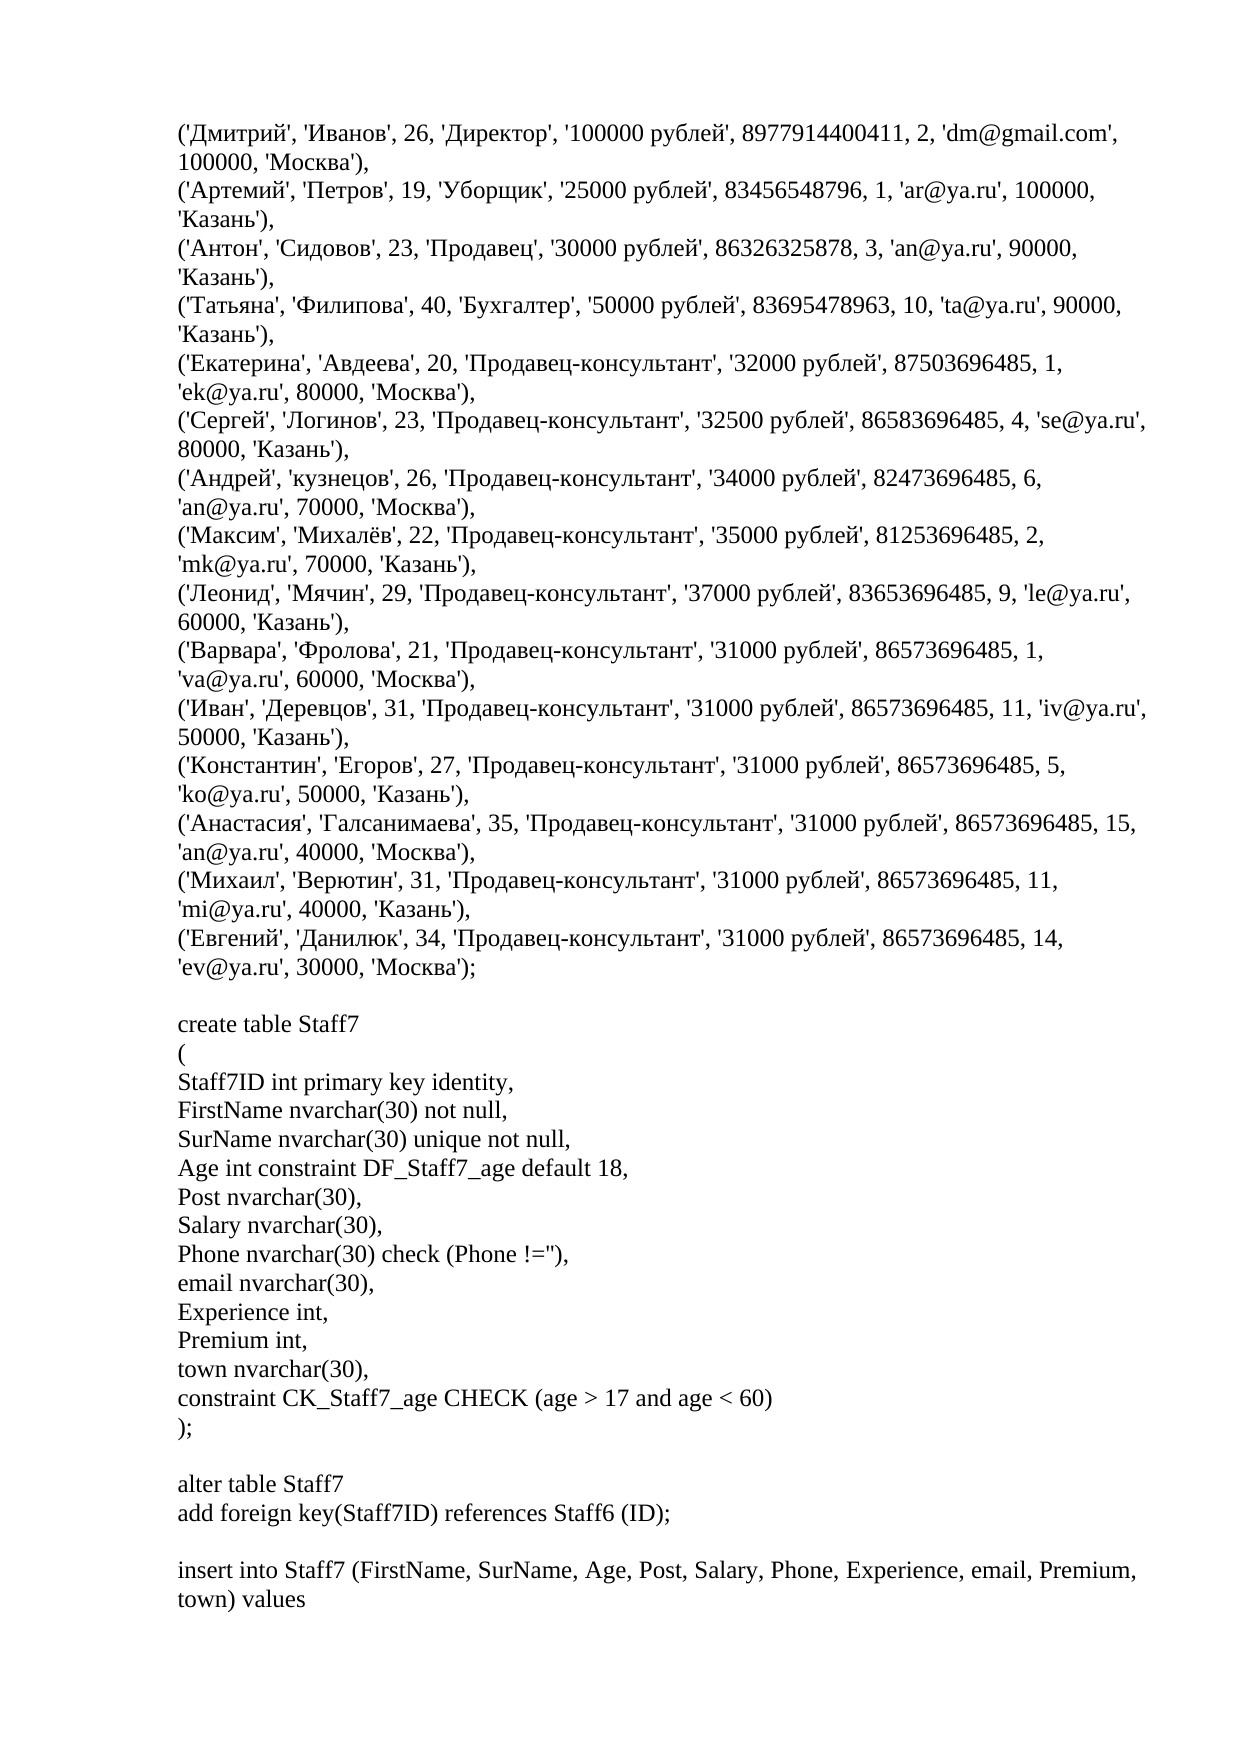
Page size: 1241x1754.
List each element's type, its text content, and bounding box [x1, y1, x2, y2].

text alter table Staff7 [177, 1469, 1152, 1498]
text SurName nvarchar(30) unique not null, [177, 1124, 1152, 1153]
text ('Константин', 'Егоров', 27, 'Продавец-консультант', '31000 рублей', 86573696485, 5, 'ko@ya.ru', 50000, 'Казань'), [177, 751, 1152, 808]
text constraint CK_Staff7_age CHECK (age > 17 and age < 60) [177, 1383, 1152, 1412]
text ('Андрей', 'кузнецов', 26, 'Продавец-консультант', '34000 рублей', 82473696485, 6, 'an@ya.ru', 70000, 'Москва'), [177, 463, 1152, 521]
text create table Staff7 [177, 1009, 1152, 1038]
text ('Артемий', 'Петров', 19, 'Уборщик', '25000 рублей', 83456548796, 1, 'ar@ya.ru', 100000, 'Казань'), [177, 176, 1152, 233]
text Staff7ID int primary key identity, [177, 1067, 1152, 1096]
text ('Татьяна', 'Филипова', 40, 'Бухгалтер', '50000 рублей', 83695478963, 10, 'ta@ya.ru', 90000, 'Казань'), [177, 291, 1152, 348]
text ('Анастасия', 'Галсанимаева', 35, 'Продавец-консультант', '31000 рублей', 86573696485, 15, 'an@ya.ru', 40000, 'Москва'), [177, 808, 1152, 866]
text ('Евгений', 'Данилюк', 34, 'Продавец-консультант', '31000 рублей', 86573696485, 14, 'ev@ya.ru', 30000, 'Москва'); [177, 923, 1152, 981]
text ('Максим', 'Михалёв', 22, 'Продавец-консультант', '35000 рублей', 81253696485, 2, 'mk@ya.ru', 70000, 'Казань'), [177, 521, 1152, 578]
text ('Сергей', 'Логинов', 23, 'Продавец-консультант', '32500 рублей', 86583696485, 4, 'se@ya.ru', 80000, 'Казань'), [177, 406, 1152, 463]
text ); [177, 1412, 1152, 1441]
text email nvarchar(30), [177, 1268, 1152, 1297]
text ('Дмитрий', 'Иванов', 26, 'Директор', '100000 рублей', 8977914400411, 2, 'dm@gmail.com', 100000, 'Москва'), [177, 118, 1152, 176]
text ( [177, 1038, 1152, 1067]
text ('Михаил', 'Верютин', 31, 'Продавец-консультант', '31000 рублей', 86573696485, 11, 'mi@ya.ru', 40000, 'Казань'), [177, 866, 1152, 923]
text Phone nvarchar(30) check (Phone !=''), [177, 1239, 1152, 1268]
text ('Антон', 'Сидовов', 23, 'Продавец', '30000 рублей', 86326325878, 3, 'an@ya.ru', 90000, 'Казань'), [177, 233, 1152, 291]
text Premium int, [177, 1326, 1152, 1354]
text add foreign key(Staff7ID) references Staff6 (ID); [177, 1498, 1152, 1527]
text ('Леонид', 'Мячин', 29, 'Продавец-консультант', '37000 рублей', 83653696485, 9, 'le@ya.ru', 60000, 'Казань'), [177, 578, 1152, 636]
text town nvarchar(30), [177, 1354, 1152, 1383]
text ('Варвара', 'Фролова', 21, 'Продавец-консультант', '31000 рублей', 86573696485, 1, 'va@ya.ru', 60000, 'Москва'), [177, 636, 1152, 693]
text Age int constraint DF_Staff7_age default 18, [177, 1153, 1152, 1182]
text Post nvarchar(30), [177, 1182, 1152, 1211]
text ('Иван', 'Деревцов', 31, 'Продавец-консультант', '31000 рублей', 86573696485, 11, 'iv@ya.ru', 50000, 'Казань'), [177, 693, 1152, 751]
text Еxperience int, [177, 1297, 1152, 1326]
text ('Екатерина', 'Авдеева', 20, 'Продавец-консультант', '32000 рублей', 87503696485, 1, 'ek@ya.ru', 80000, 'Москва'), [177, 348, 1152, 406]
text FirstName nvarchar(30) not null, [177, 1096, 1152, 1124]
text Salary nvarchar(30), [177, 1211, 1152, 1239]
text insert into Staff7 (FirstName, SurName, Age, Post, Salary, Phone, Еxperience, email, Premium, town) values [177, 1556, 1152, 1613]
